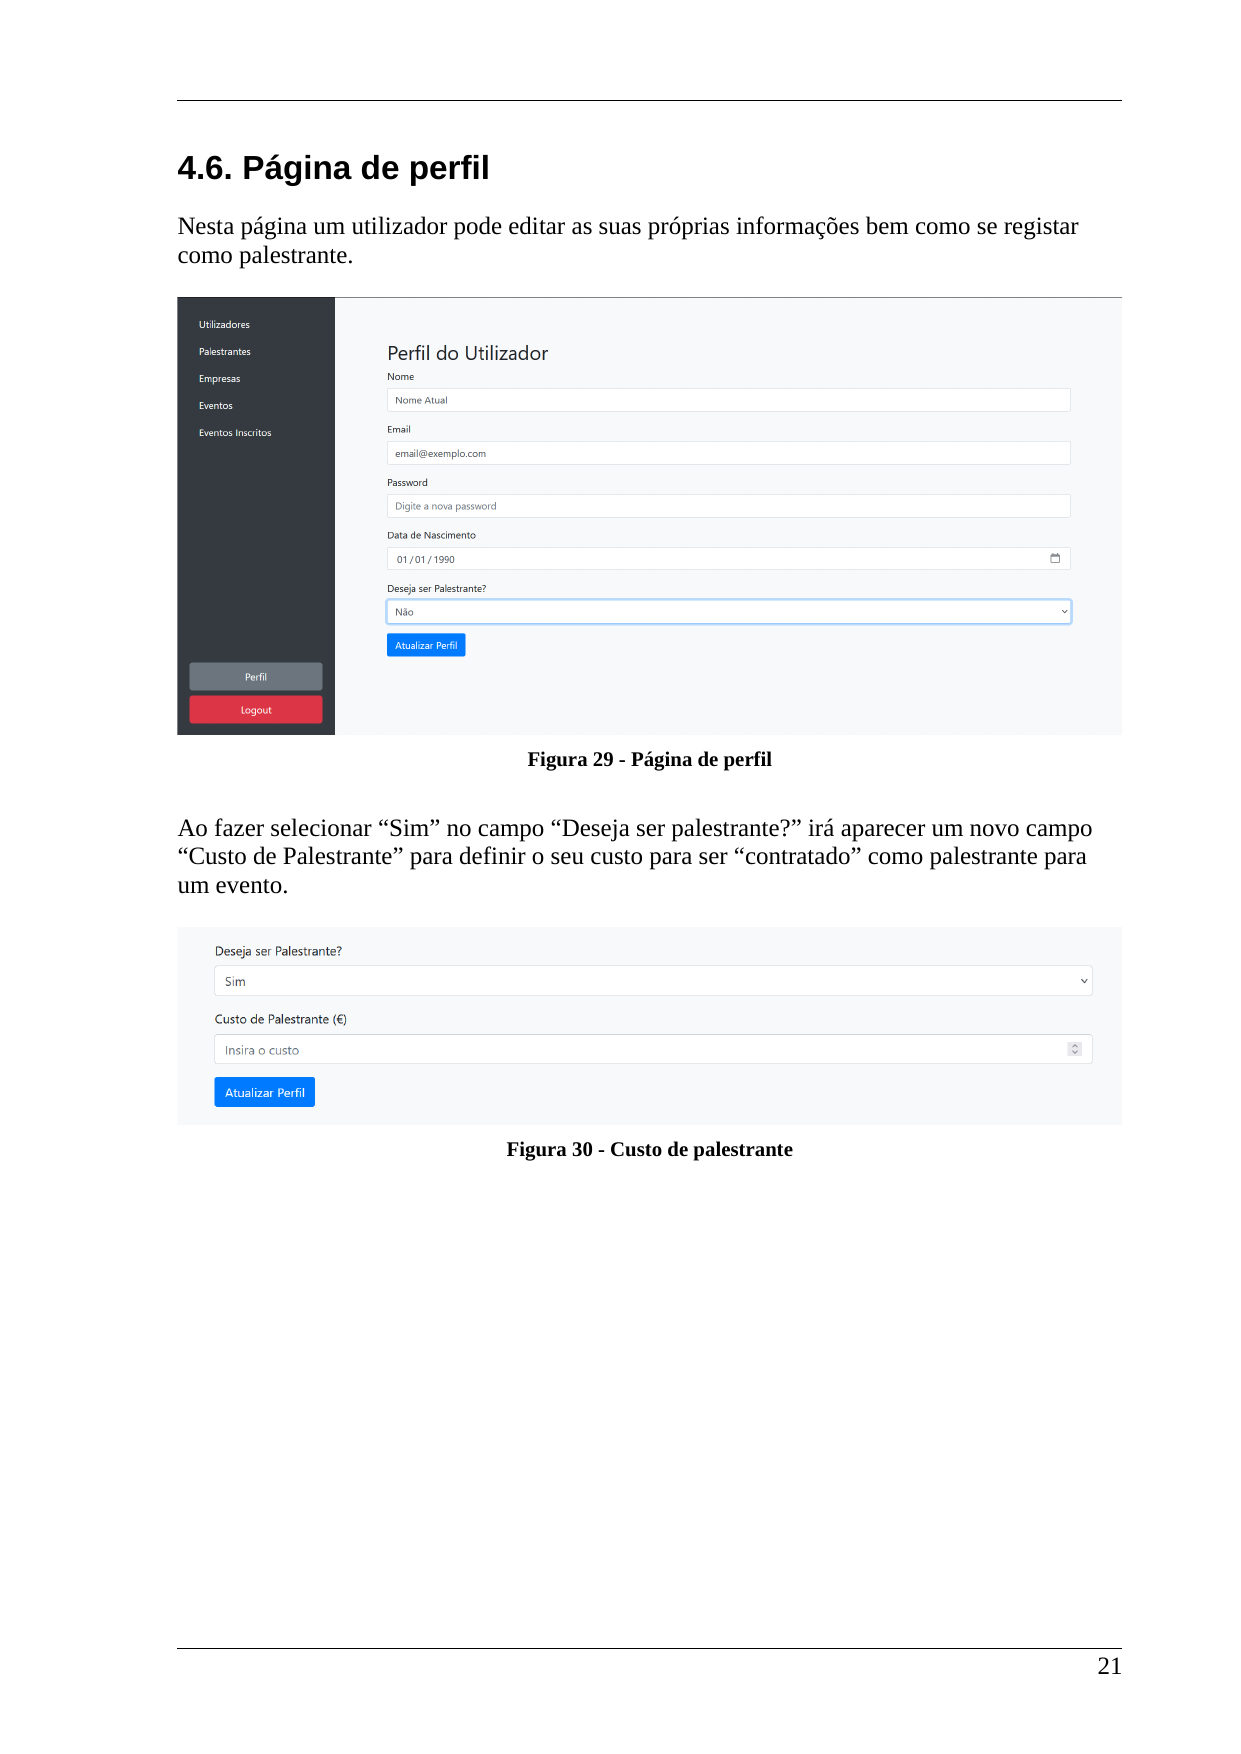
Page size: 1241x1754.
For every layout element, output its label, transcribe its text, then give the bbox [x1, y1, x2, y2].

subtitle Página de perfil [177, 148, 1122, 186]
text Ao fazer selecionar “Sim” no campo “Deseja ser palestrante?” irá aparecer um novo campo “Custo de Palestrante” para definir o seu custo para ser “contratado” como palestrante para um evento. [177, 813, 1122, 899]
picture [177, 297, 1123, 735]
text Nesta página um utilizador pode editar as suas próprias informações bem como se registar como palestrante. [177, 211, 1122, 269]
text Figura 29 - Página de perfil [177, 747, 1122, 771]
text Figura 30 - Custo de palestrante [177, 1137, 1122, 1161]
picture [177, 927, 1123, 1125]
